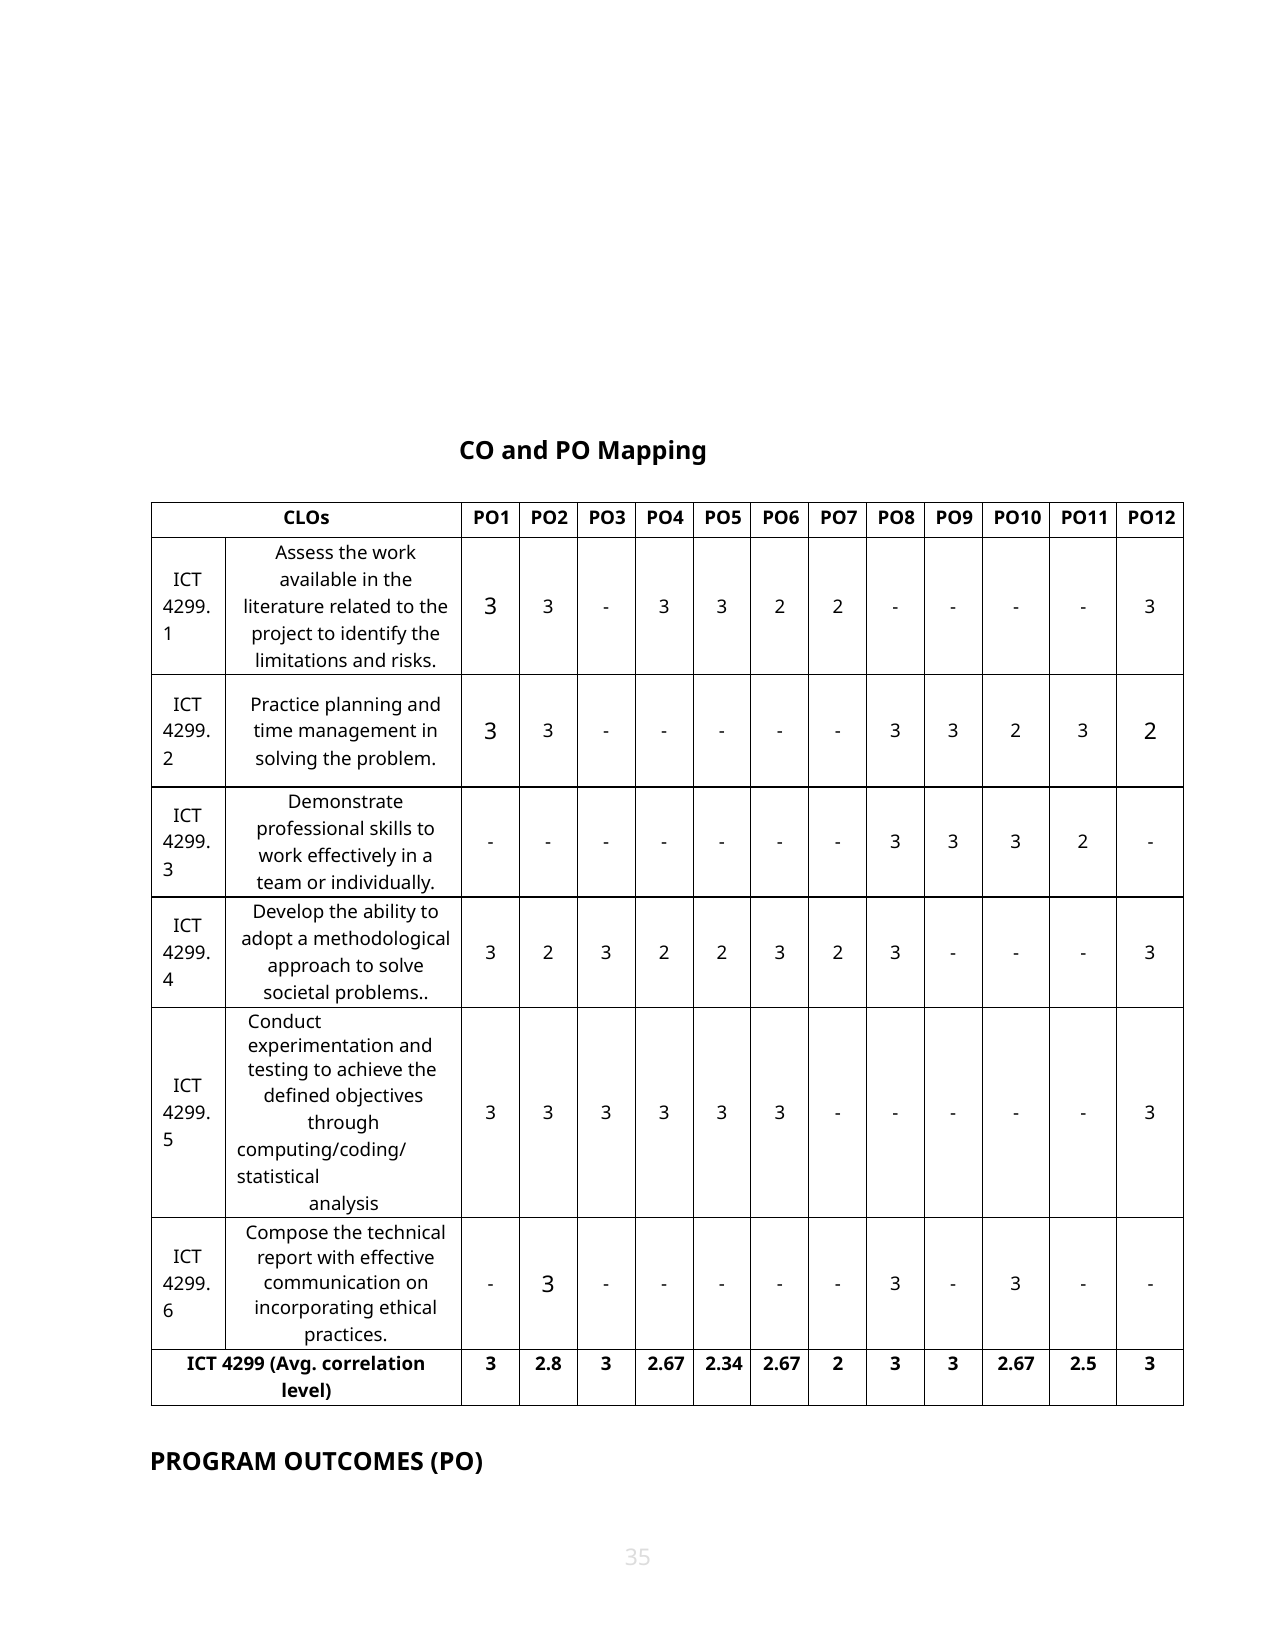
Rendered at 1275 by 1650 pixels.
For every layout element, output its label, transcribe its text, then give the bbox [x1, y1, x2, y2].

table_cell - [636, 675, 693, 786]
table_cell 2 [809, 898, 866, 1007]
table_cell - [751, 675, 808, 786]
table_cell 2 [520, 898, 577, 1007]
table_cell - [578, 538, 635, 674]
table_cell ICT 4299.6 [152, 1218, 225, 1349]
table_cell ICT 4299.1 [152, 538, 225, 674]
table_cell 2 [809, 538, 866, 674]
table_cell 2.67 [751, 1350, 808, 1405]
table_cell 2 [1050, 788, 1116, 896]
table_cell - [578, 788, 635, 896]
table_header PO8 [867, 503, 924, 537]
table_cell - [694, 1218, 750, 1349]
table_header PO3 [578, 503, 635, 537]
table_cell 3 [578, 1008, 635, 1217]
table_cell Demonstrate professional skills to work effectively in a team or individually. [226, 788, 461, 896]
table_cell - [1117, 1218, 1183, 1349]
text PROGRAM OUTCOMES (PO) [149, 1443, 1125, 1477]
table_cell 3 [1117, 1350, 1183, 1405]
table_cell - [578, 1218, 635, 1349]
table_cell 2 [694, 898, 750, 1007]
table_cell - [983, 1008, 1049, 1217]
table_header PO4 [636, 503, 693, 537]
table_cell - [1050, 1218, 1116, 1349]
table_cell - [1050, 1008, 1116, 1217]
table_cell 3 [983, 788, 1049, 896]
table_cell - [751, 1218, 808, 1349]
table_cell - [694, 788, 750, 896]
table_cell - [983, 538, 1049, 674]
table_cell 3 [1117, 538, 1183, 674]
table_cell - [520, 788, 577, 896]
table_cell 3 [925, 675, 982, 786]
table_cell 3 [520, 675, 577, 786]
table_cell 3 [462, 898, 519, 1007]
table_cell 2.5 [1050, 1350, 1116, 1405]
table_cell - [867, 1008, 924, 1217]
table_cell - [867, 538, 924, 674]
table_cell Compose the technical report with effective communication on incorporating ethical practices. [226, 1218, 461, 1349]
table_cell 2.8 [520, 1350, 577, 1405]
table_cell 2.67 [636, 1350, 693, 1405]
table_cell 3 [520, 1008, 577, 1217]
table_cell - [925, 538, 982, 674]
table_cell - [1050, 538, 1116, 674]
table_cell - [809, 1008, 866, 1217]
table_cell 3 [1117, 1008, 1183, 1217]
table_cell 3 [694, 538, 750, 674]
table_header CLOs [152, 503, 461, 537]
table_cell 3 [462, 675, 519, 786]
table_cell 3 [925, 788, 982, 896]
table_cell ICT 4299 (Avg. correlation level) [152, 1350, 461, 1405]
table_cell ICT 4299.4 [152, 898, 225, 1007]
table_cell - [1117, 788, 1183, 896]
table_header PO1 [462, 503, 519, 537]
table_cell 3 [751, 898, 808, 1007]
table_cell - [809, 1218, 866, 1349]
table_cell 3 [867, 788, 924, 896]
table_header PO12 [1117, 503, 1183, 537]
table_header PO5 [694, 503, 750, 537]
table_cell - [1050, 898, 1116, 1007]
text CO and PO Mapping [150, 432, 1016, 466]
table_cell 3 [636, 538, 693, 674]
table_header PO6 [751, 503, 808, 537]
table_cell 2 [636, 898, 693, 1007]
table_cell - [809, 675, 866, 786]
table_cell 3 [867, 898, 924, 1007]
table_cell 3 [867, 675, 924, 786]
table_cell 3 [636, 1008, 693, 1217]
table_cell - [462, 1218, 519, 1349]
table_cell 3 [520, 1218, 577, 1349]
table_cell Conduct experimentation and testing to achieve the defined objectives through computing/coding/statistical analysis [226, 1008, 461, 1217]
table_cell 3 [983, 1218, 1049, 1349]
table_cell 3 [462, 1350, 519, 1405]
table_cell Develop the ability to adopt a methodological approach to solve societal problems.. [226, 898, 461, 1007]
table_cell ICT 4299.3 [152, 788, 225, 896]
table_header PO2 [520, 503, 577, 537]
table_cell - [925, 1008, 982, 1217]
table_cell 2 [1117, 675, 1183, 786]
table_cell Assess the work available in the literature related to the project to identify the limitations and risks. [226, 538, 461, 674]
table_cell 3 [867, 1350, 924, 1405]
table_cell 3 [462, 1008, 519, 1217]
table_cell ICT 4299.2 [152, 675, 225, 786]
table_header PO9 [925, 503, 982, 537]
table_cell - [636, 1218, 693, 1349]
table_cell 3 [1117, 898, 1183, 1007]
table_cell 2 [983, 675, 1049, 786]
table_cell - [694, 675, 750, 786]
table_cell 2.34 [694, 1350, 750, 1405]
table_cell - [925, 898, 982, 1007]
table_cell 3 [867, 1218, 924, 1349]
table_header PO11 [1050, 503, 1116, 537]
table_cell 3 [1050, 675, 1116, 786]
table_cell 2 [809, 1350, 866, 1405]
table_cell 3 [751, 1008, 808, 1217]
table_cell - [925, 1218, 982, 1349]
table_header PO10 [983, 503, 1049, 537]
table_cell 2.67 [983, 1350, 1049, 1405]
table_cell 3 [925, 1350, 982, 1405]
table_header PO7 [809, 503, 866, 537]
table_cell - [578, 675, 635, 786]
table_cell 3 [578, 1350, 635, 1405]
table_cell 2 [751, 538, 808, 674]
table_cell - [983, 898, 1049, 1007]
table_cell 3 [520, 538, 577, 674]
table_cell - [809, 788, 866, 896]
table_cell - [751, 788, 808, 896]
table_cell 3 [578, 898, 635, 1007]
table_cell - [636, 788, 693, 896]
table_cell - [462, 788, 519, 896]
table_cell ICT 4299.5 [152, 1008, 225, 1217]
table_cell 3 [694, 1008, 750, 1217]
table_cell 3 [462, 538, 519, 674]
table_cell Practice planning and time management in solving the problem. [226, 675, 461, 786]
